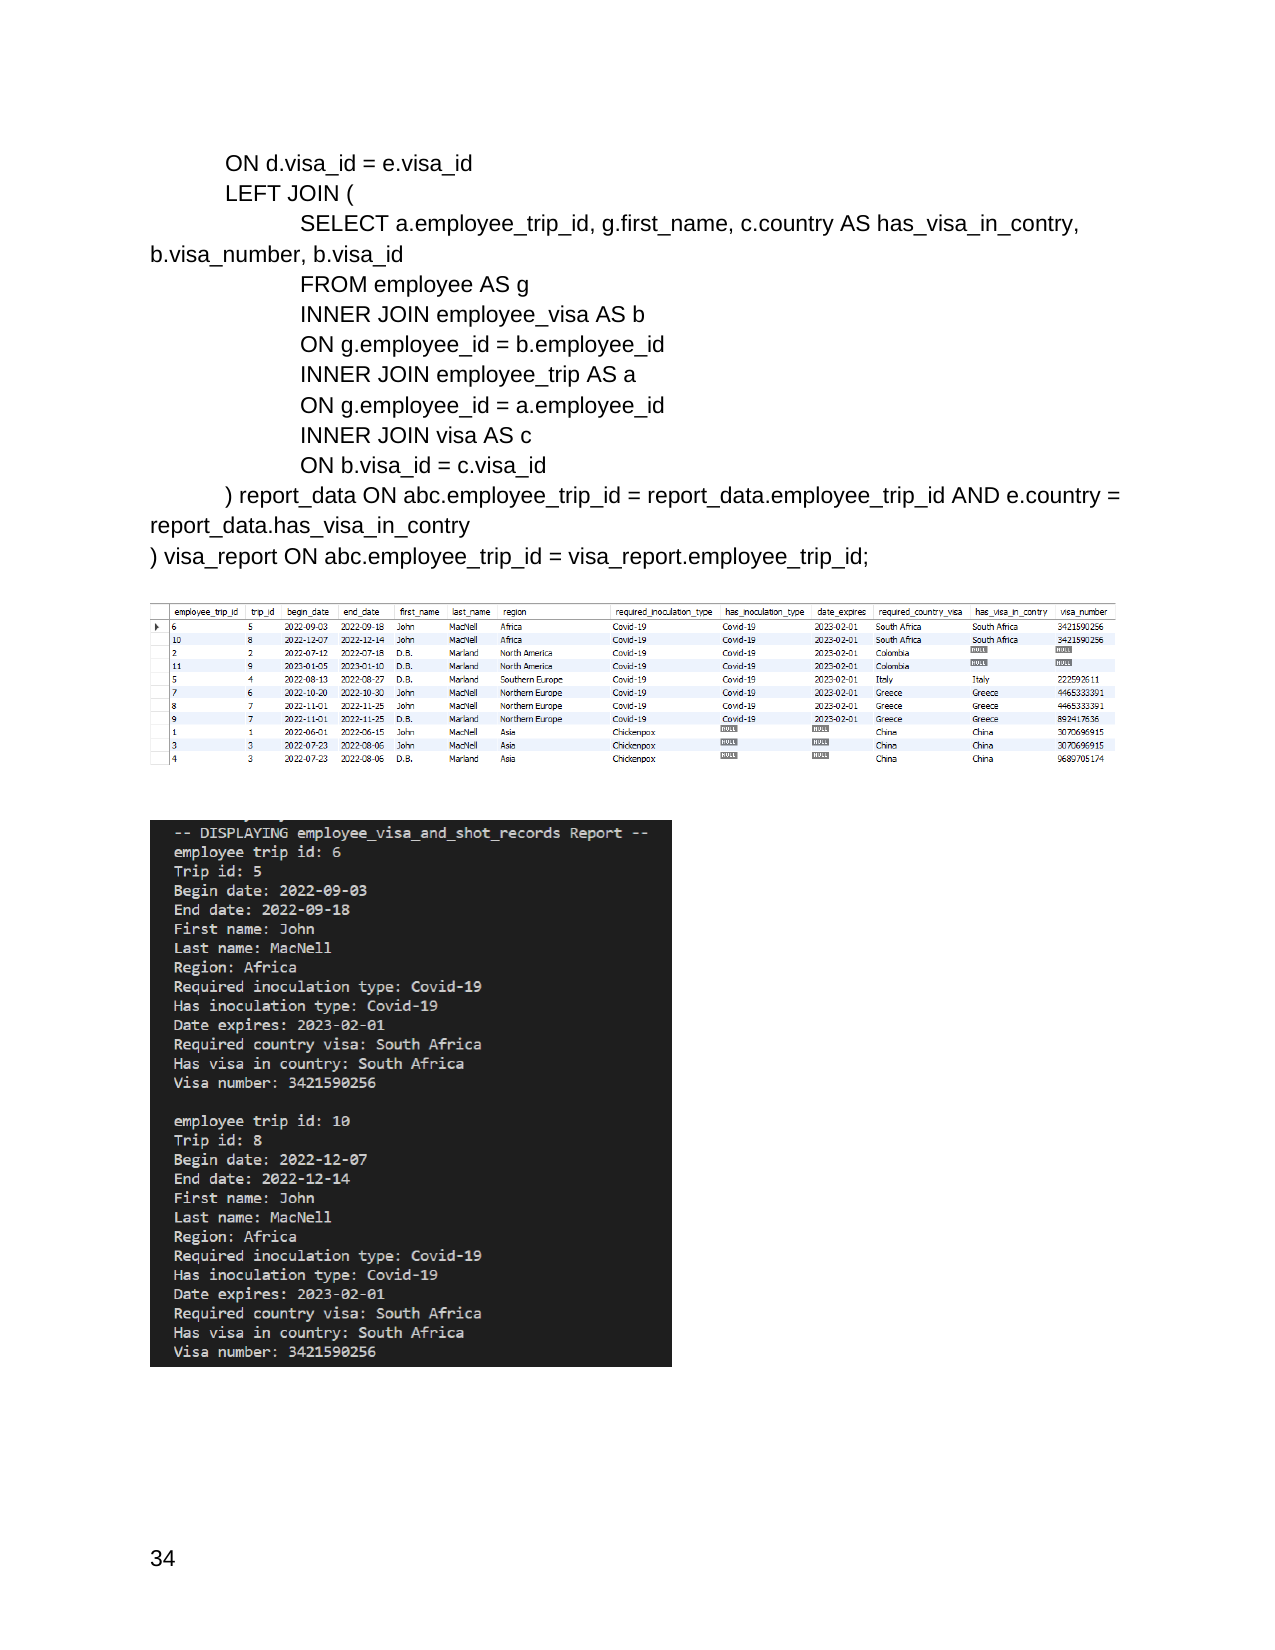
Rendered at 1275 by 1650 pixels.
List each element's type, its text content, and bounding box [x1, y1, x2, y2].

picture [150, 603, 1125, 787]
text INNER JOIN employee_trip AS a [150, 361, 1125, 388]
text ) report_data ON abc.employee_trip_id = report_data.employee_trip_id AND e.country = report_data.has_visa_in_contry [150, 482, 1125, 539]
text ON g.employee_id = a.employee_id [150, 392, 1125, 418]
text ) visa_report ON abc.employee_trip_id = visa_report.employee_trip_id; [150, 543, 1125, 569]
text INNER JOIN employee_visa AS b [150, 301, 1125, 327]
text ON b.visa_id = c.visa_id [150, 452, 1125, 478]
text ON d.visa_id = e.visa_id [150, 150, 1125, 176]
text FROM employee AS g [150, 271, 1125, 297]
text ON g.employee_id = b.employee_id [150, 331, 1125, 358]
picture [150, 820, 672, 1367]
text LEFT JOIN ( [150, 180, 1125, 207]
text INNER JOIN visa AS c [150, 422, 1125, 448]
text SELECT a.employee_trip_id, g.first_name, c.country AS has_visa_in_contry, b.visa_number, b.visa_id [150, 210, 1125, 267]
